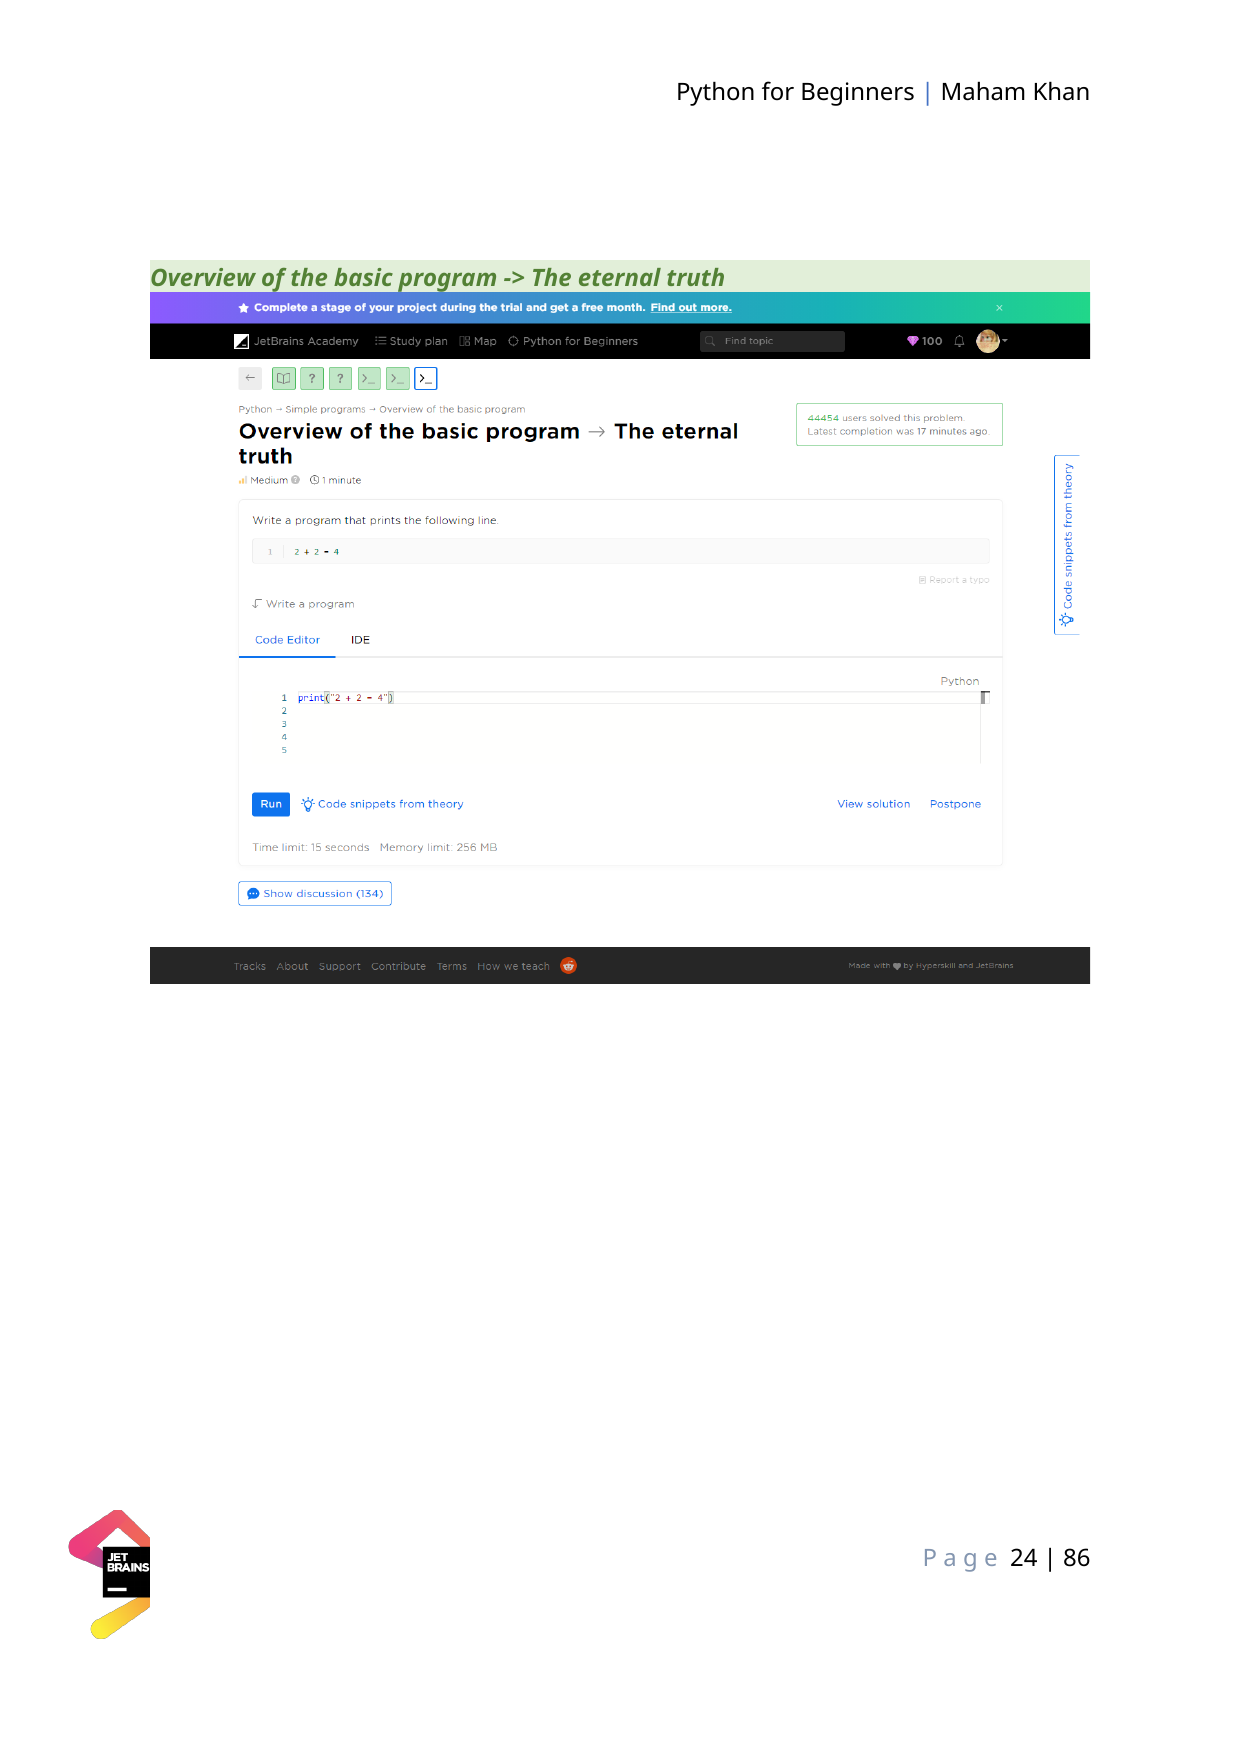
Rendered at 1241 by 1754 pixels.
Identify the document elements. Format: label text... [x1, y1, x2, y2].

picture [150, 292, 1091, 999]
subtitle Overview of the basic program -> The eternal truth [150, 260, 1090, 292]
picture [63, 1510, 193, 1639]
